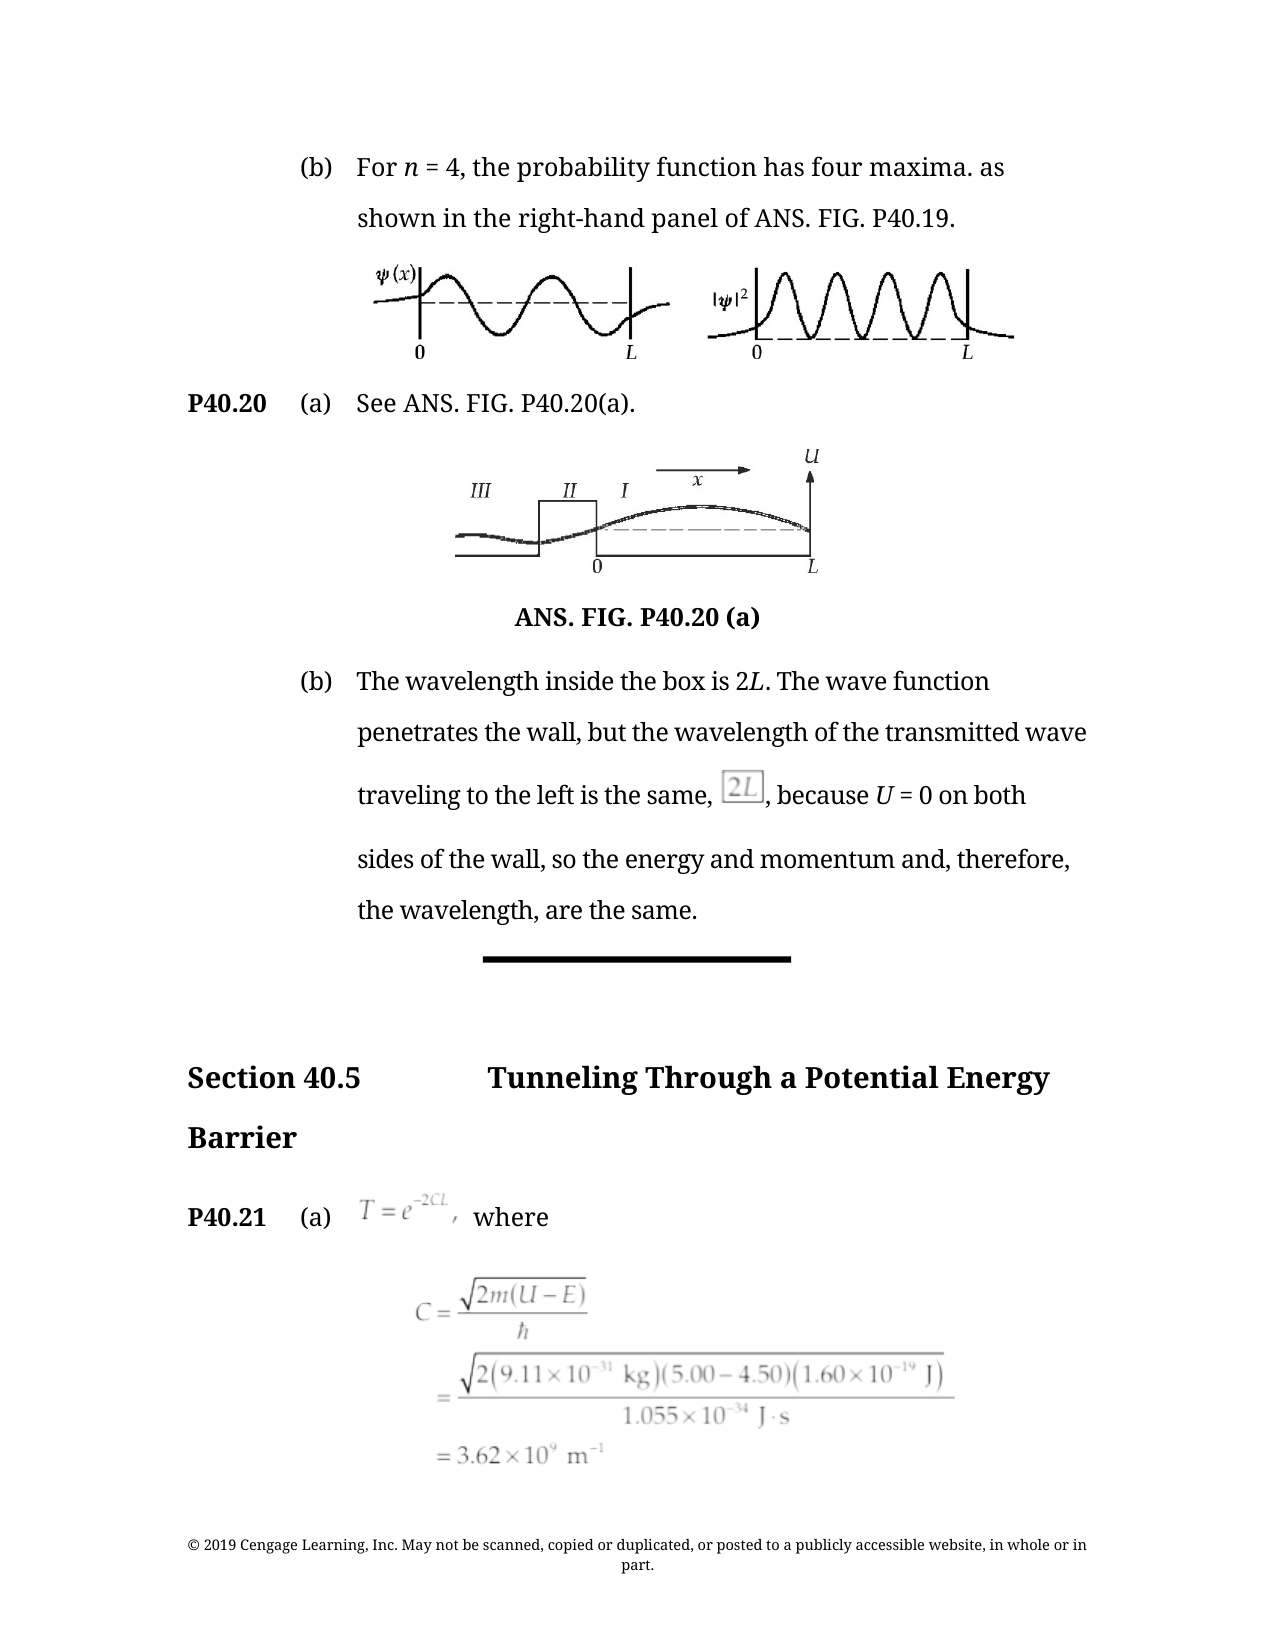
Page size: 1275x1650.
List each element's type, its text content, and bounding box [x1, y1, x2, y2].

text Section 40.5 Tunneling Through a Potential Energy Barrier [187, 1057, 1087, 1157]
text (b) The wavelength inside the box is 2L. The wave function penetrates the wall, but the wavelength of the transmitted wave traveling to the left is the same, , because U = 0 on both sides of the wall, so the energy and momentum and, therefore, the wavelength, are the same. [187, 663, 1087, 927]
text (b) For n = 4, the probability function has four maxima. as shown in the right-hand panel of ANS. FIG. P40.19. [187, 150, 1087, 235]
picture [373, 264, 1015, 359]
text P40.21 (a) where [187, 1189, 1087, 1244]
picture [455, 449, 820, 573]
text ANS. FIG. P40.20 (a) [187, 599, 1087, 634]
text P40.20 (a) See ANS. FIG. P40.20(a). [187, 386, 1087, 419]
